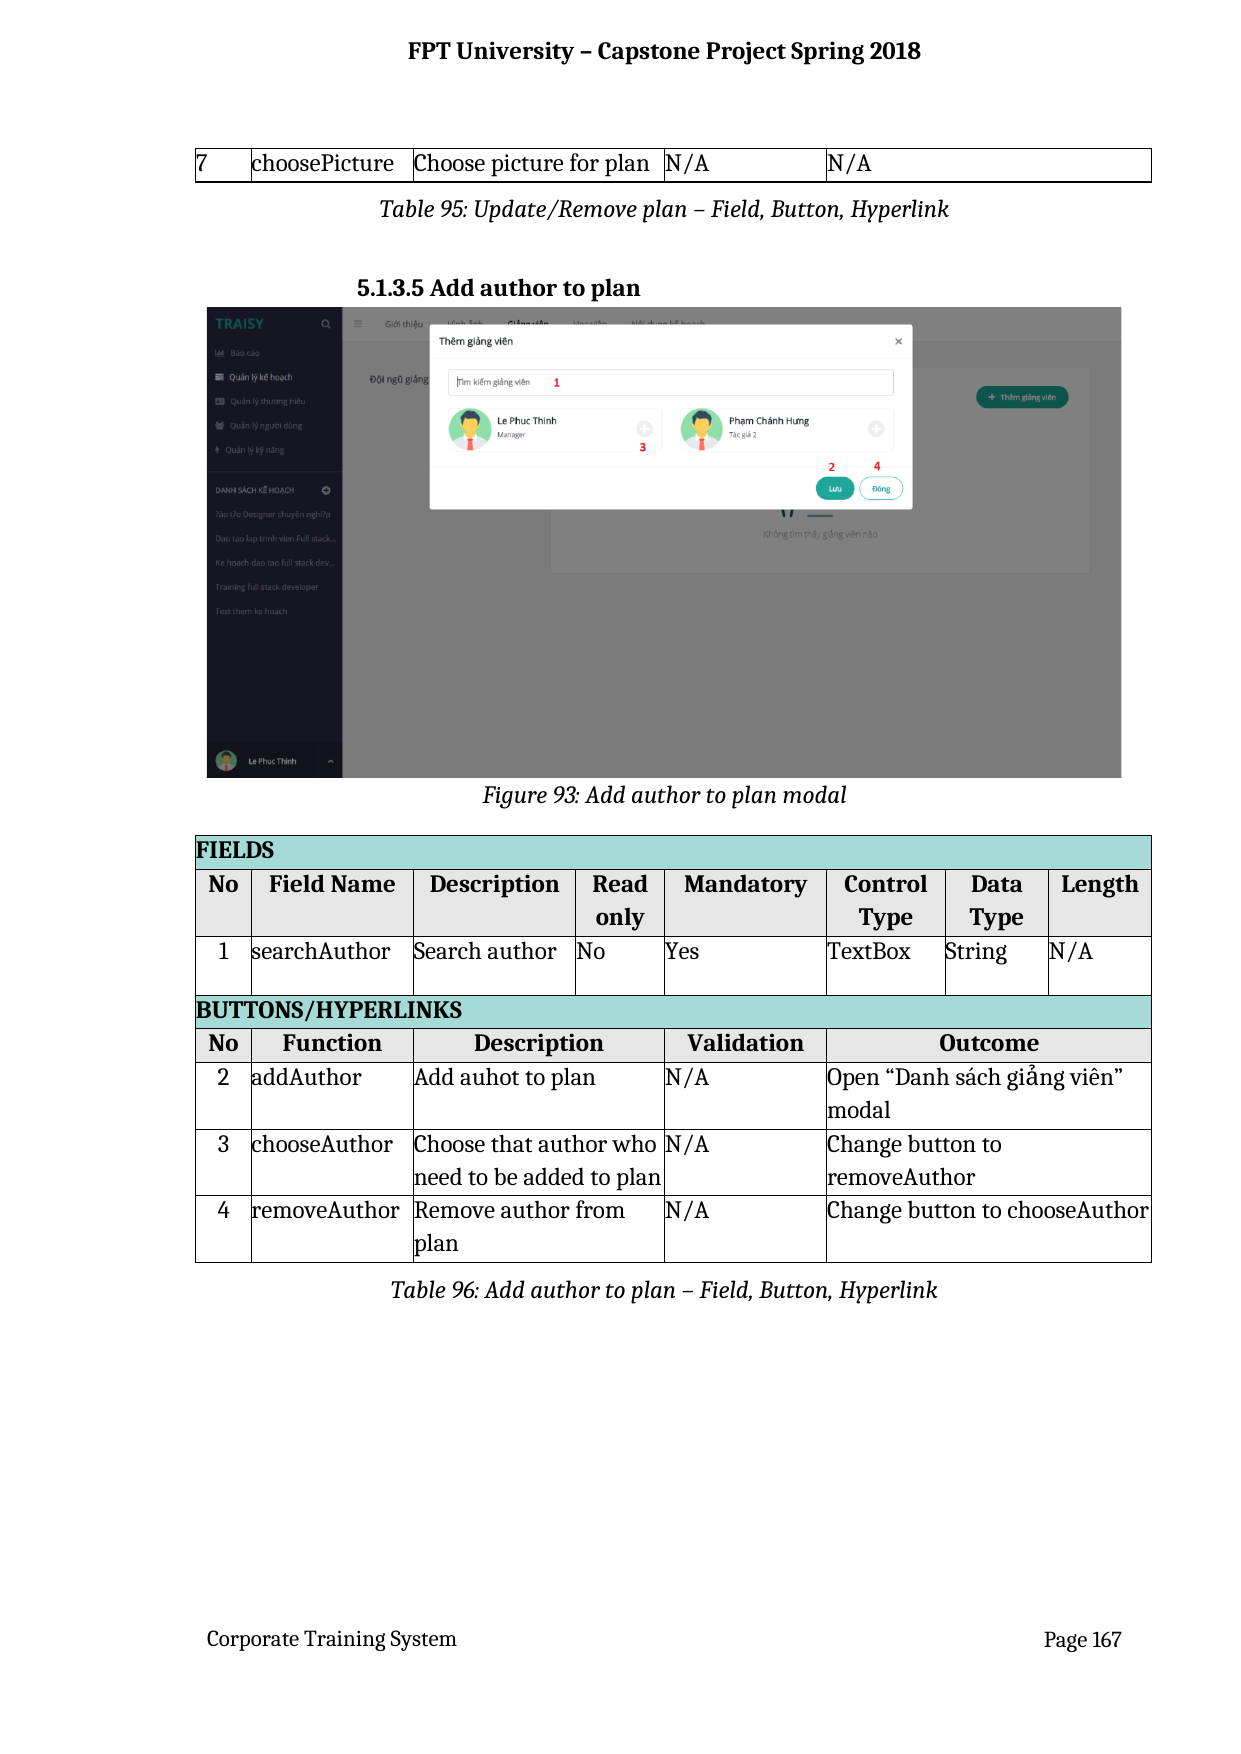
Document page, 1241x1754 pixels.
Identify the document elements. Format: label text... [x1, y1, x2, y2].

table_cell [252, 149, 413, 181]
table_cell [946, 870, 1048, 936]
list Table : Add author to plan – Field, Button, Hyperlink [207, 1276, 1122, 1304]
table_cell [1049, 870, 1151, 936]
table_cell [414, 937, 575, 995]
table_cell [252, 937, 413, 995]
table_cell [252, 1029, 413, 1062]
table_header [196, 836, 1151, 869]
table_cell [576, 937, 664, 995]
subtitle 5.1.3.5 Add author to plan [357, 273, 1124, 302]
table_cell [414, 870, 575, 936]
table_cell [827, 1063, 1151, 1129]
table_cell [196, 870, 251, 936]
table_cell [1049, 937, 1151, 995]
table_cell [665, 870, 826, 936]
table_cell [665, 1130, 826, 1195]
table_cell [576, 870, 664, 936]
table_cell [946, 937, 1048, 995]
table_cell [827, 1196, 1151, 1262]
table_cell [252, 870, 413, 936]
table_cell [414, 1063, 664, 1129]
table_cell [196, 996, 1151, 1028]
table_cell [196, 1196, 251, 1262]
text Figure 93: Add author to plan modal [207, 781, 1122, 810]
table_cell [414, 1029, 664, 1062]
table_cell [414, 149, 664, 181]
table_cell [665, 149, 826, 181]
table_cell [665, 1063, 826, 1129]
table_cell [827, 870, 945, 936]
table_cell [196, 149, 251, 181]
picture [206, 307, 1122, 778]
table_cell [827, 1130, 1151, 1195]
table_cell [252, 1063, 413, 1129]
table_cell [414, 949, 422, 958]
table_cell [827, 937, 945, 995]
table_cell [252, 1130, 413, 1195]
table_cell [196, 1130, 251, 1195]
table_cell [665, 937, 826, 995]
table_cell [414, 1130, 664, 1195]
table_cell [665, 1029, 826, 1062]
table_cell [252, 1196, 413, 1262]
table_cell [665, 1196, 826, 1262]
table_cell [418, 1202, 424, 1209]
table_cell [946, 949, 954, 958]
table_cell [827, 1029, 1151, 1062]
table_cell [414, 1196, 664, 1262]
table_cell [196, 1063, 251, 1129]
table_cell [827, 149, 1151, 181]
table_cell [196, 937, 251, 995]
list Table : Update/Remove plan – Field, Button, Hyperlink [207, 195, 1122, 224]
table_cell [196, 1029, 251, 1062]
